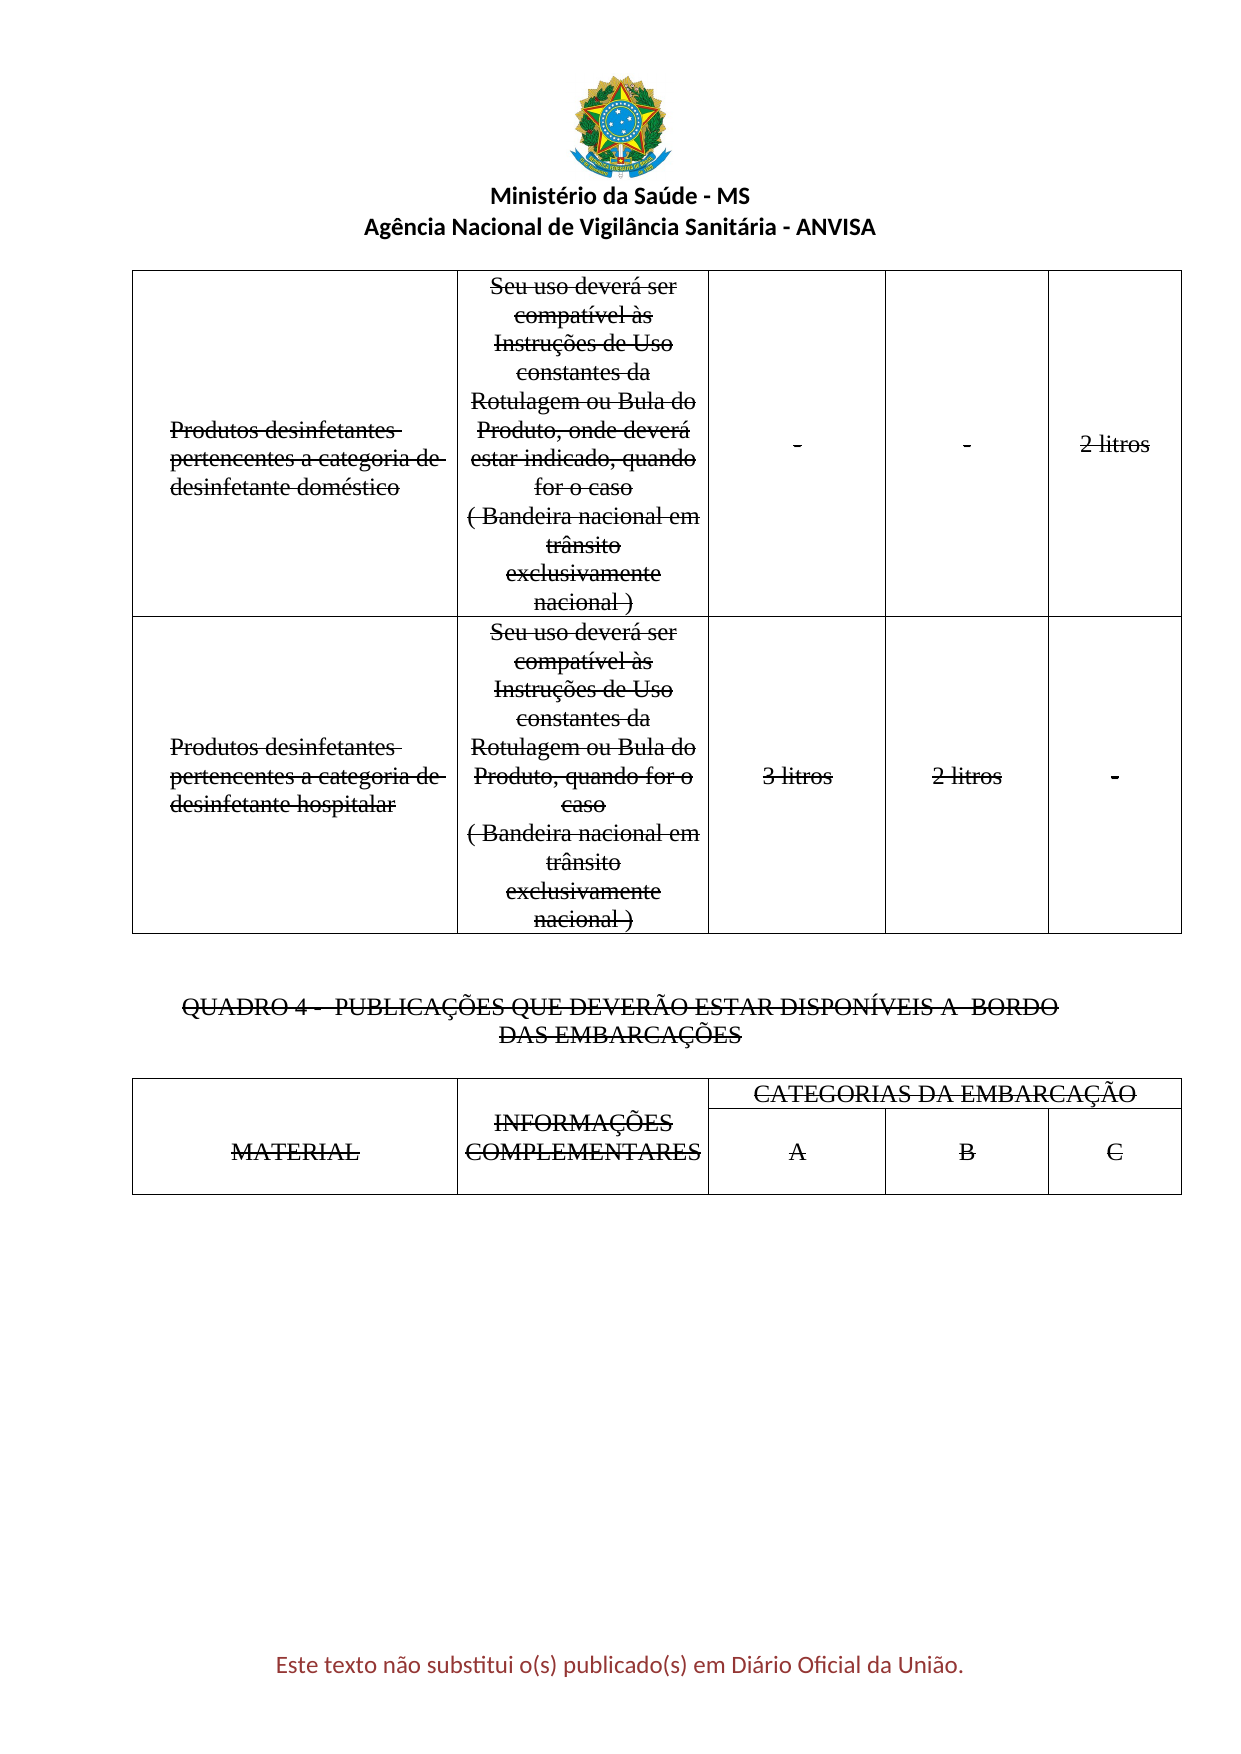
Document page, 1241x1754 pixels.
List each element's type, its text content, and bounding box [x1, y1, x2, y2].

table_cell Seu uso deverá ser compatível às Instruções de Uso constantes da Rotulagem ou Bula do Produto, onde deverá estar indicado, quando for o caso ( Bandeira nacional em trânsito exclusivamente nacional ) [458, 271, 708, 616]
table_cell Produtos desinfetantes pertencentes a categoria de desinfetante hospitalar [133, 617, 457, 933]
table_cell - [886, 271, 1048, 616]
table_cell B [886, 1109, 1048, 1194]
table_header CATEGORIAS DA EMBARCAÇÃO [709, 1079, 1181, 1108]
table_cell C [1049, 1109, 1181, 1194]
subtitle QUADRO 4 - PUBLICAÇÕES QUE DEVERÃO ESTAR DISPONÍVEIS A BORDO DAS EMBARCAÇÕES [177, 992, 1063, 1049]
table_cell 2 litros [886, 617, 1048, 933]
table_cell Seu uso deverá ser compatível às Instruções de Uso constantes da Rotulagem ou Bula do Produto, quando for o caso ( Bandeira nacional em trânsito exclusivamente nacional ) [458, 617, 708, 933]
table_cell A [709, 1109, 885, 1194]
table_header INFORMAÇÕES COMPLEMENTARES [458, 1079, 708, 1194]
picture [566, 73, 674, 181]
table_cell - [1049, 617, 1181, 933]
table_header MATERIAL [133, 1079, 457, 1194]
table_cell 2 litros [1049, 271, 1181, 616]
table_cell 3 litros [709, 617, 885, 933]
table_cell Produtos desinfetantes pertencentes a categoria de desinfetante doméstico [133, 271, 457, 616]
table_cell - [709, 271, 885, 616]
